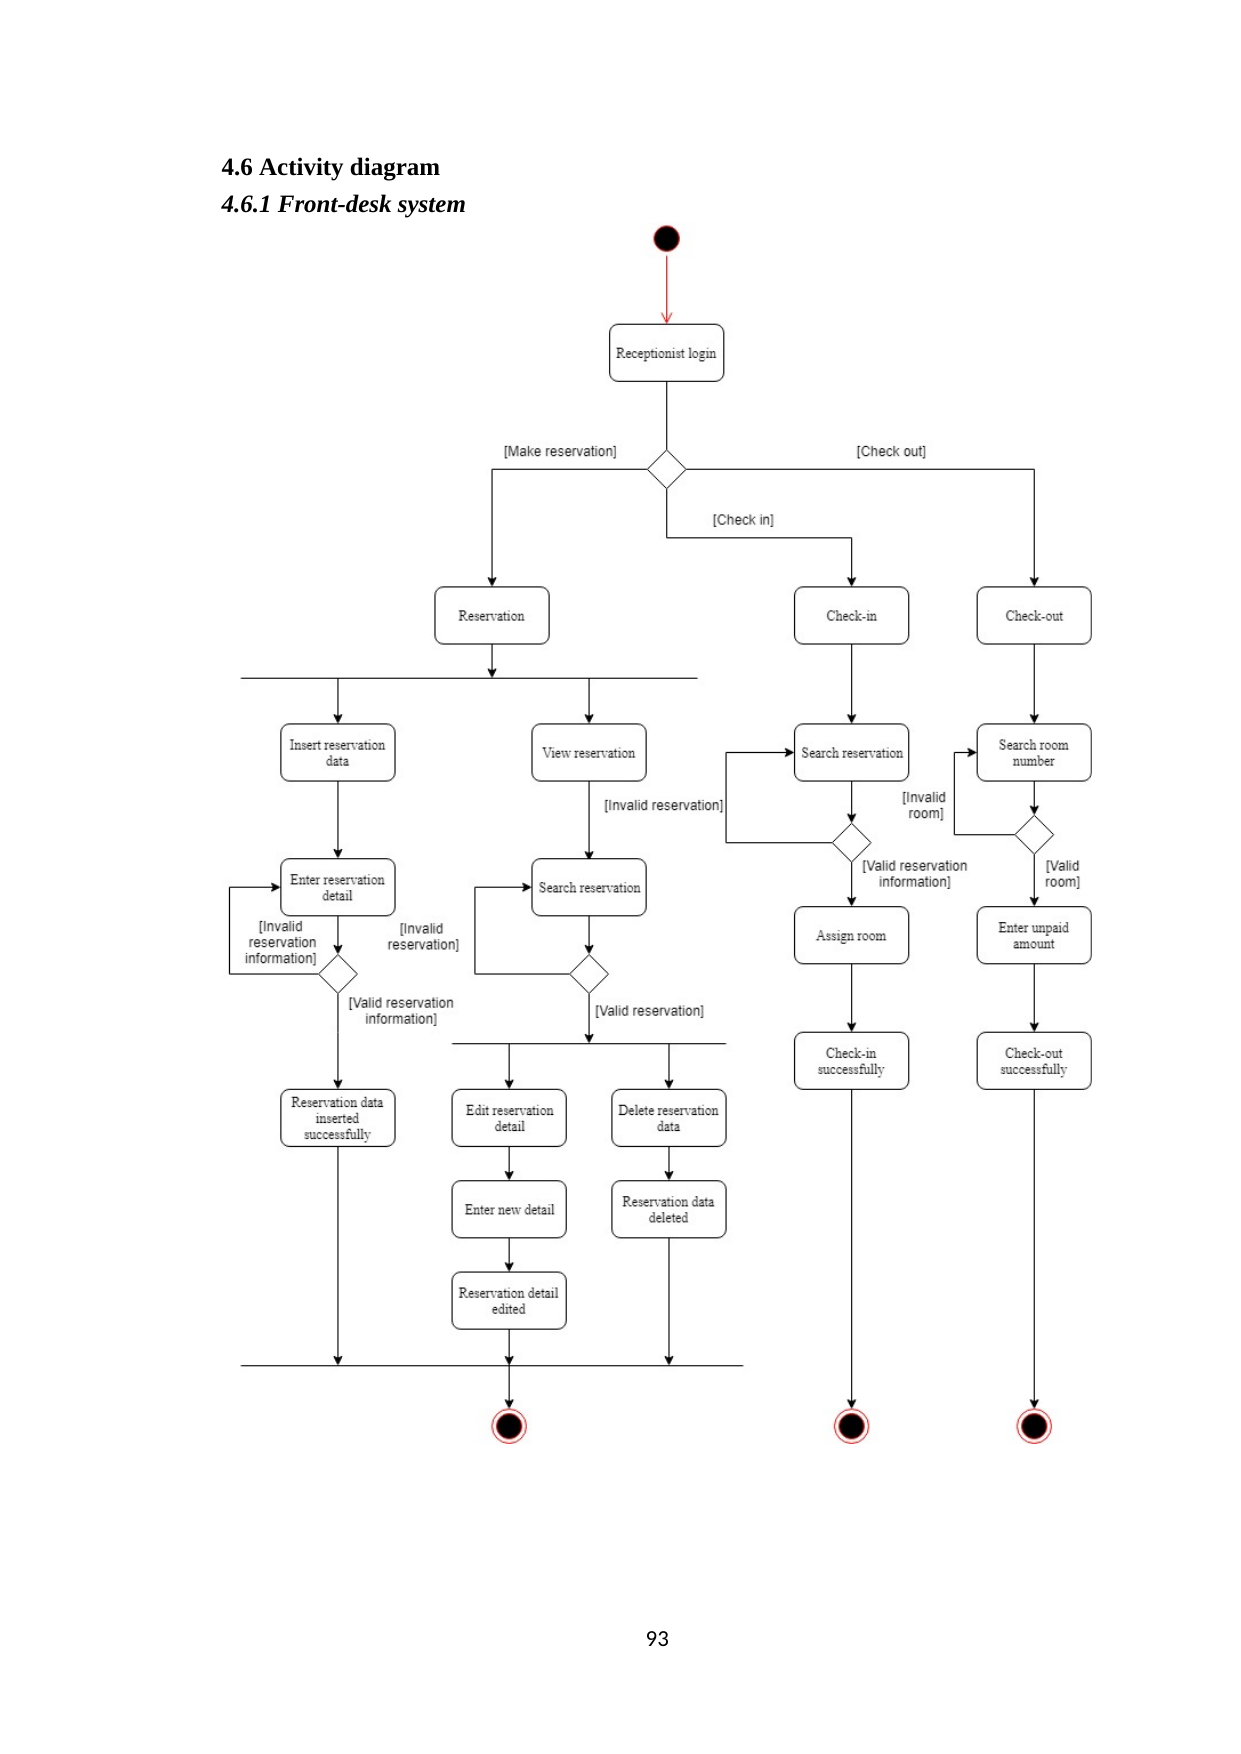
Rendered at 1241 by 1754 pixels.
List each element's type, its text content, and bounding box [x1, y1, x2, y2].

subtitle 4.6 Activity diagram [221, 152, 1092, 181]
picture [221, 222, 1092, 1444]
subtitle 4.6.1 Front-desk system [221, 189, 1092, 218]
